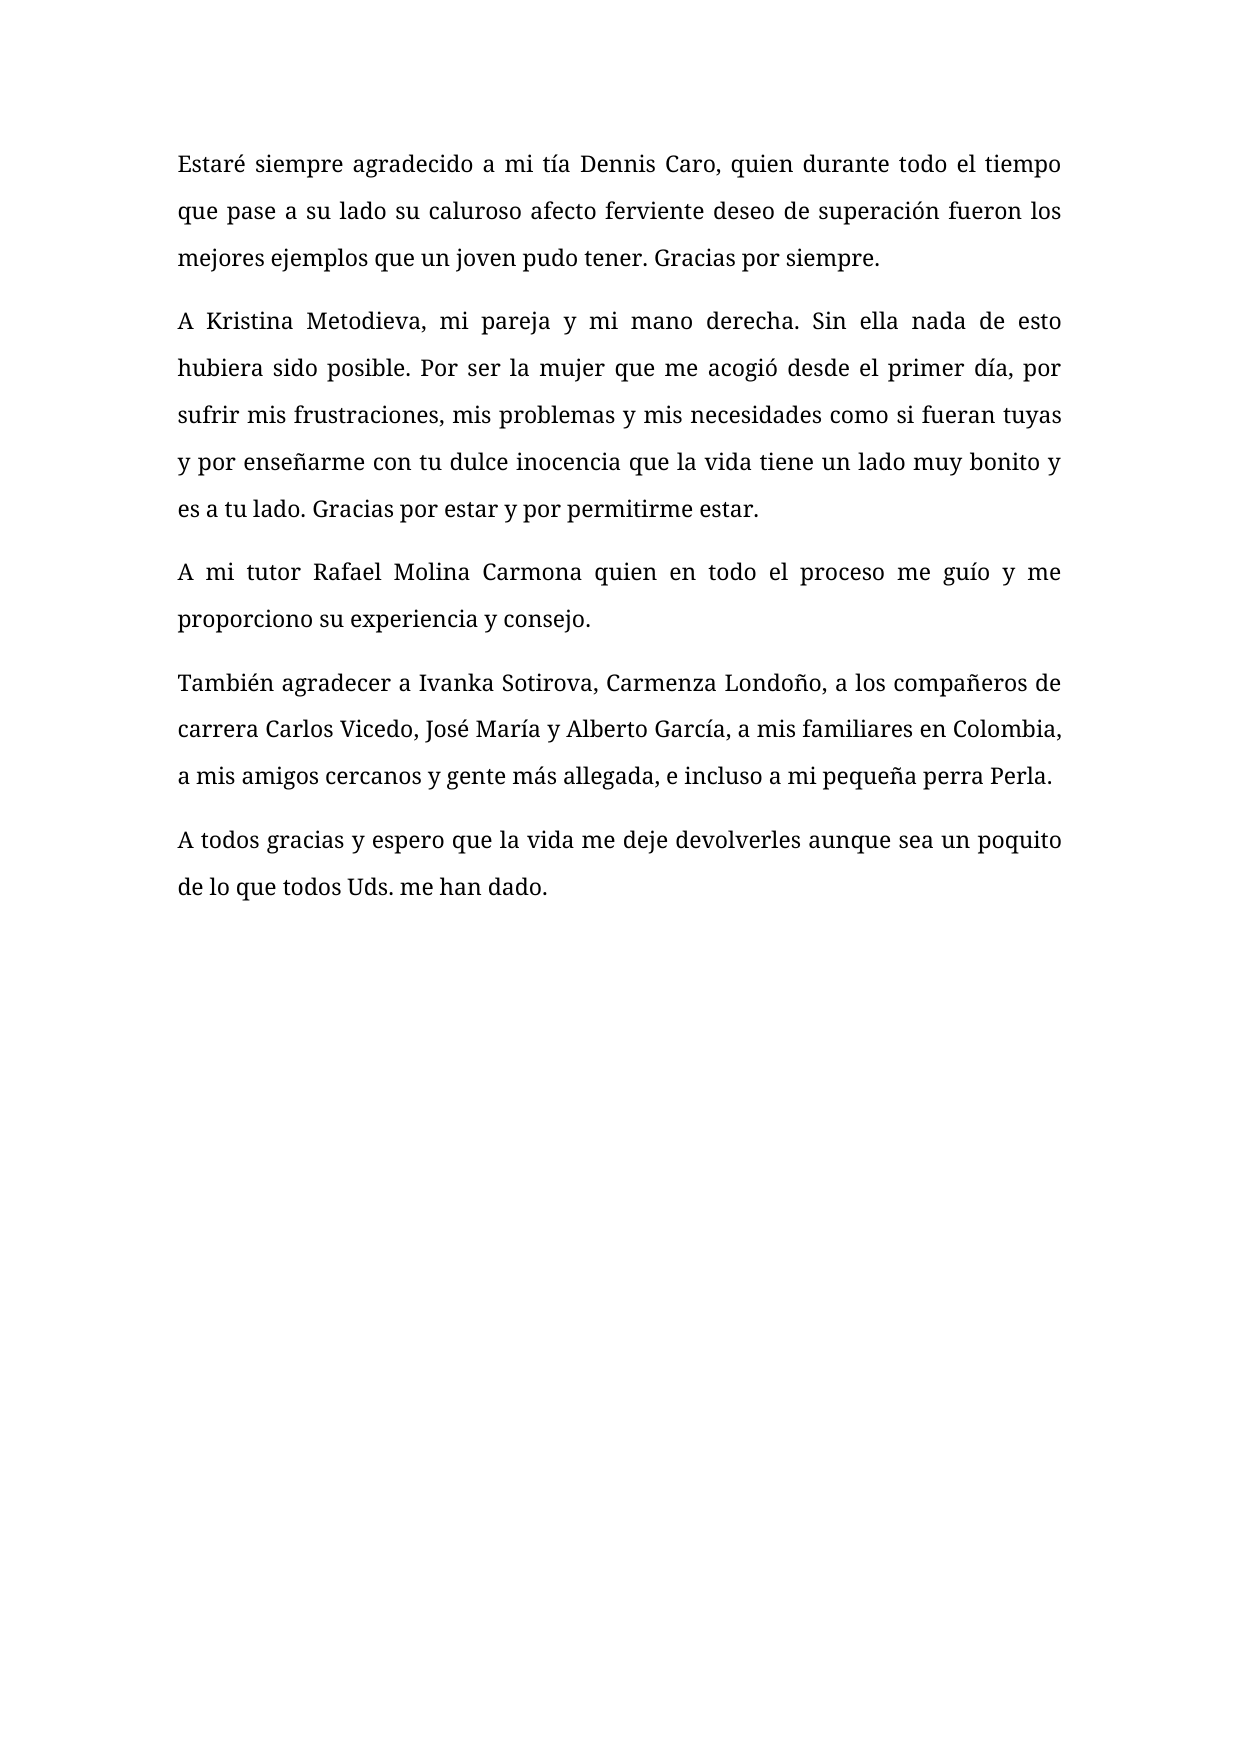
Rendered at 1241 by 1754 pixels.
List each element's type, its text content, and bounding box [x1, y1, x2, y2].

text A todos gracias y espero que la vida me deje devolverles aunque sea un poquito de lo que todos Uds. me han dado. [177, 824, 1063, 902]
text A mi tutor Rafael Molina Carmona quien en todo el proceso me guío y me proporciono su experiencia y consejo. [177, 556, 1063, 634]
text También agradecer a Ivanka Sotirova, Carmenza Londoño, a los compañeros de carrera Carlos Vicedo, José María y Alberto García, a mis familiares en Colombia, a mis amigos cercanos y gente más allegada, e incluso a mi pequeña perra Perla. [177, 666, 1063, 791]
text A Kristina Metodieva, mi pareja y mi mano derecha. Sin ella nada de esto hubiera sido posible. Por ser la mujer que me acogió desde el primer día, por sufrir mis frustraciones, mis problemas y mis necesidades como si fueran tuyas y por enseñarme con tu dulce inocencia que la vida tiene un lado muy bonito y es a tu lado. Gracias por estar y por permitirme estar. [177, 305, 1063, 524]
text Estaré siempre agradecido a mi tía Dennis Caro, quien durante todo el tiempo que pase a su lado su caluroso afecto ferviente deseo de superación fueron los mejores ejemplos que un joven pudo tener. Gracias por siempre. [177, 148, 1063, 273]
